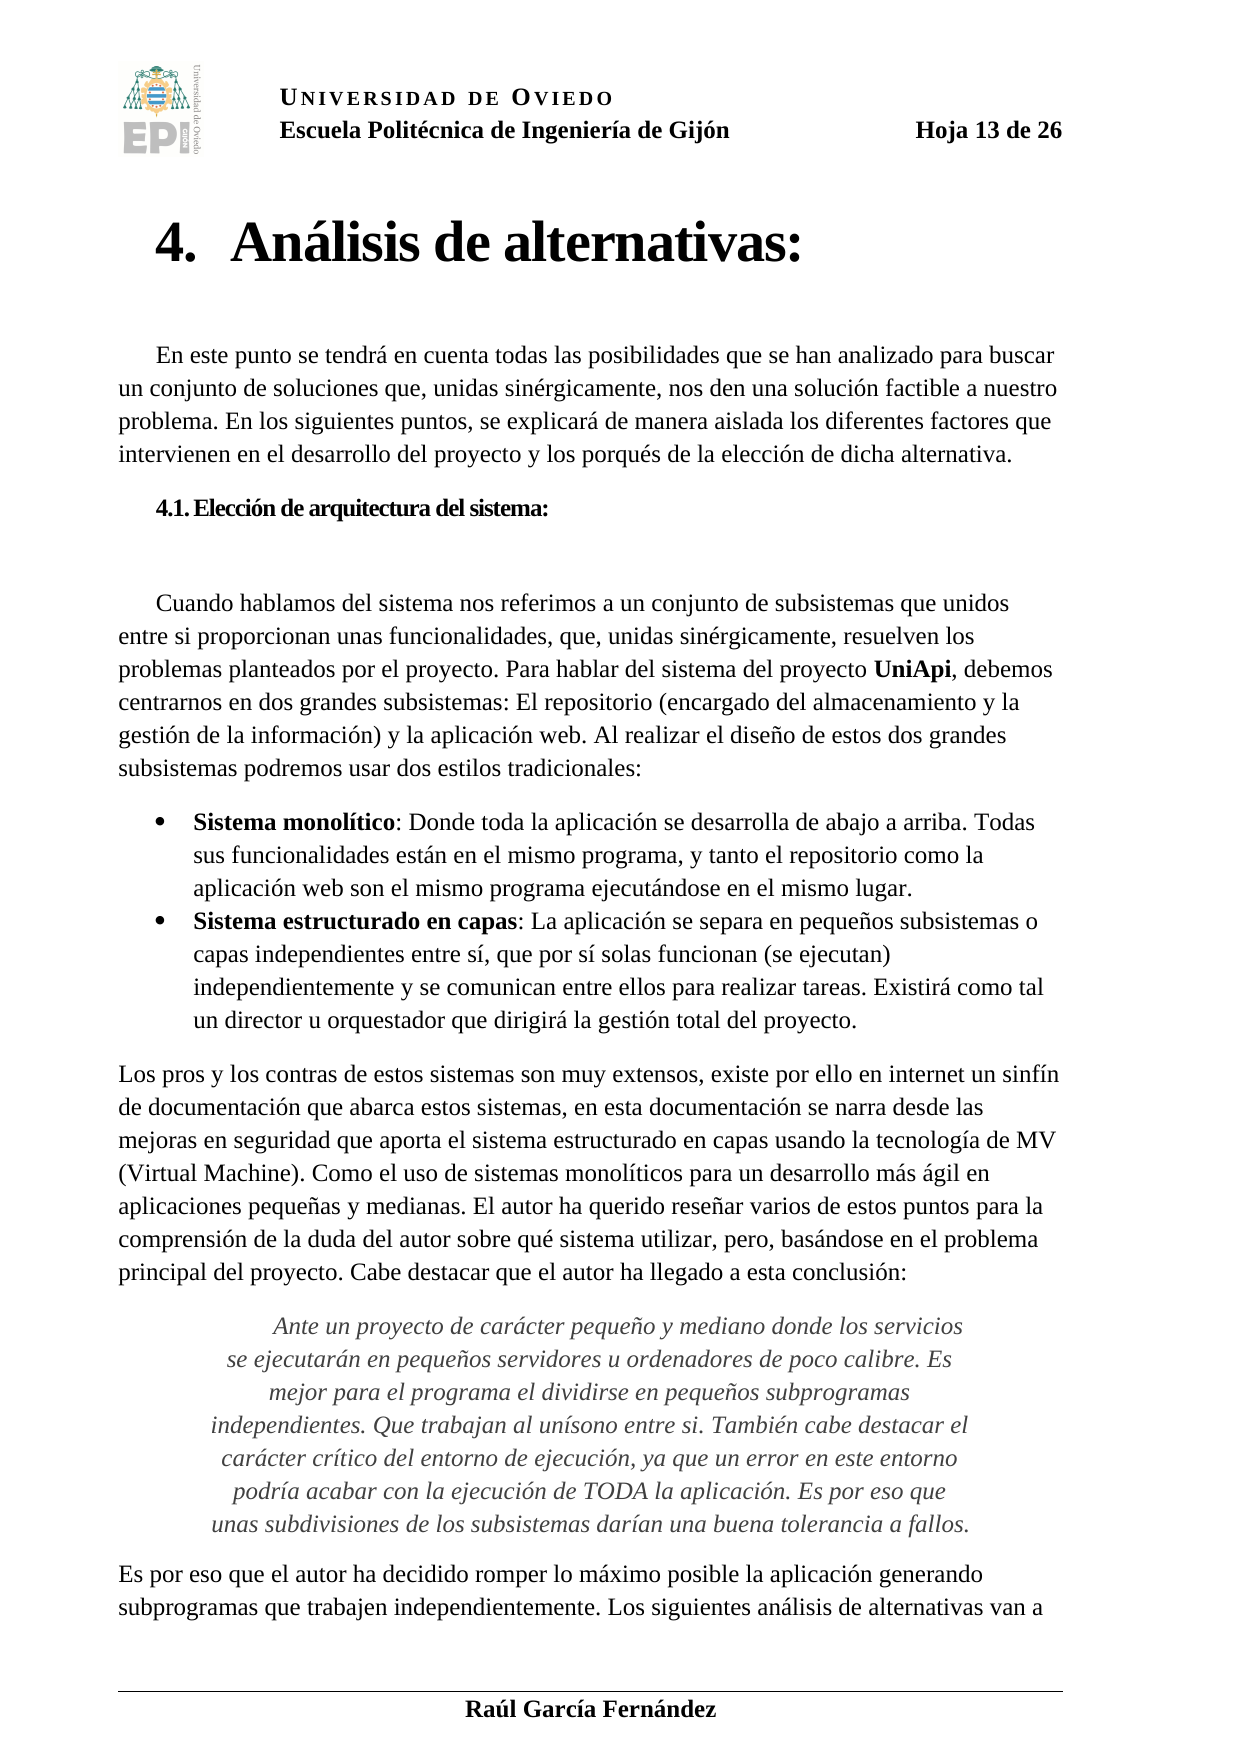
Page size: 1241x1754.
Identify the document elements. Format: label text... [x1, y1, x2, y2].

text Ante un proyecto de carácter pequeño y mediano donde los servicios se ejecutarán en pequeños servidores u ordenadores de poco calibre. Es mejor para el programa el dividirse en pequeños subprogramas independientes. Que trabajan al unísono entre si. También cabe destacar el carácter crítico del entorno de ejecución, ya que un error en este entorno podría acabar con la ejecución de TODA la aplicación. Es por eso que unas subdivisiones de los subsistemas darían una buena tolerancia a fallos. [208, 1311, 973, 1538]
subtitle Elección de arquitectura del sistema: [156, 493, 1063, 522]
picture [118, 61, 204, 157]
text En este punto se tendrá en cuenta todas las posibilidades que se han analizado para buscar un conjunto de soluciones que, unidas sinérgicamente, nos den una solución factible a nuestro problema. En los siguientes puntos, se explicará de manera aislada los diferentes factores que intervienen en el desarrollo del proyecto y los porqués de la elección de dicha alternativa. [118, 340, 1063, 468]
list Sistema monolítico: Donde toda la aplicación se desarrolla de abajo a arriba. Todas sus funcionalidades están en el mismo programa, y tanto el repositorio como la aplicación web son el mismo programa ejecutándose en el mismo lugar. [156, 807, 1063, 902]
subtitle Análisis de alternativas: [156, 207, 1063, 274]
list Sistema estructurado en capas: La aplicación se separa en pequeños subsistemas o capas independientes entre sí, que por sí solas funcionan (se ejecutan) independientemente y se comunican entre ellos para realizar tareas. Existirá como tal un director u orquestador que dirigirá la gestión total del proyecto. [156, 906, 1063, 1034]
text Cuando hablamos del sistema nos referimos a un conjunto de subsistemas que unidos entre si proporcionan unas funcionalidades, que, unidas sinérgicamente, resuelven los problemas planteados por el proyecto. Para hablar del sistema del proyecto UniApi, debemos centrarnos en dos grandes subsistemas: El repositorio (encargado del almacenamiento y la gestión de la información) y la aplicación web. Al realizar el diseño de estos dos grandes subsistemas podremos usar dos estilos tradicionales: [118, 588, 1063, 782]
text Los pros y los contras de estos sistemas son muy extensos, existe por ello en internet un sinfín de documentación que abarca estos sistemas, en esta documentación se narra desde las mejoras en seguridad que aporta el sistema estructurado en capas usando la tecnología de MV (Virtual Machine). Como el uso de sistemas monolíticos para un desarrollo más ágil en aplicaciones pequeñas y medianas. El autor ha querido reseñar varios de estos puntos para la comprensión de la duda del autor sobre qué sistema utilizar, pero, basándose en el problema principal del proyecto. Cabe destacar que el autor ha llegado a esta conclusión: [118, 1059, 1063, 1286]
